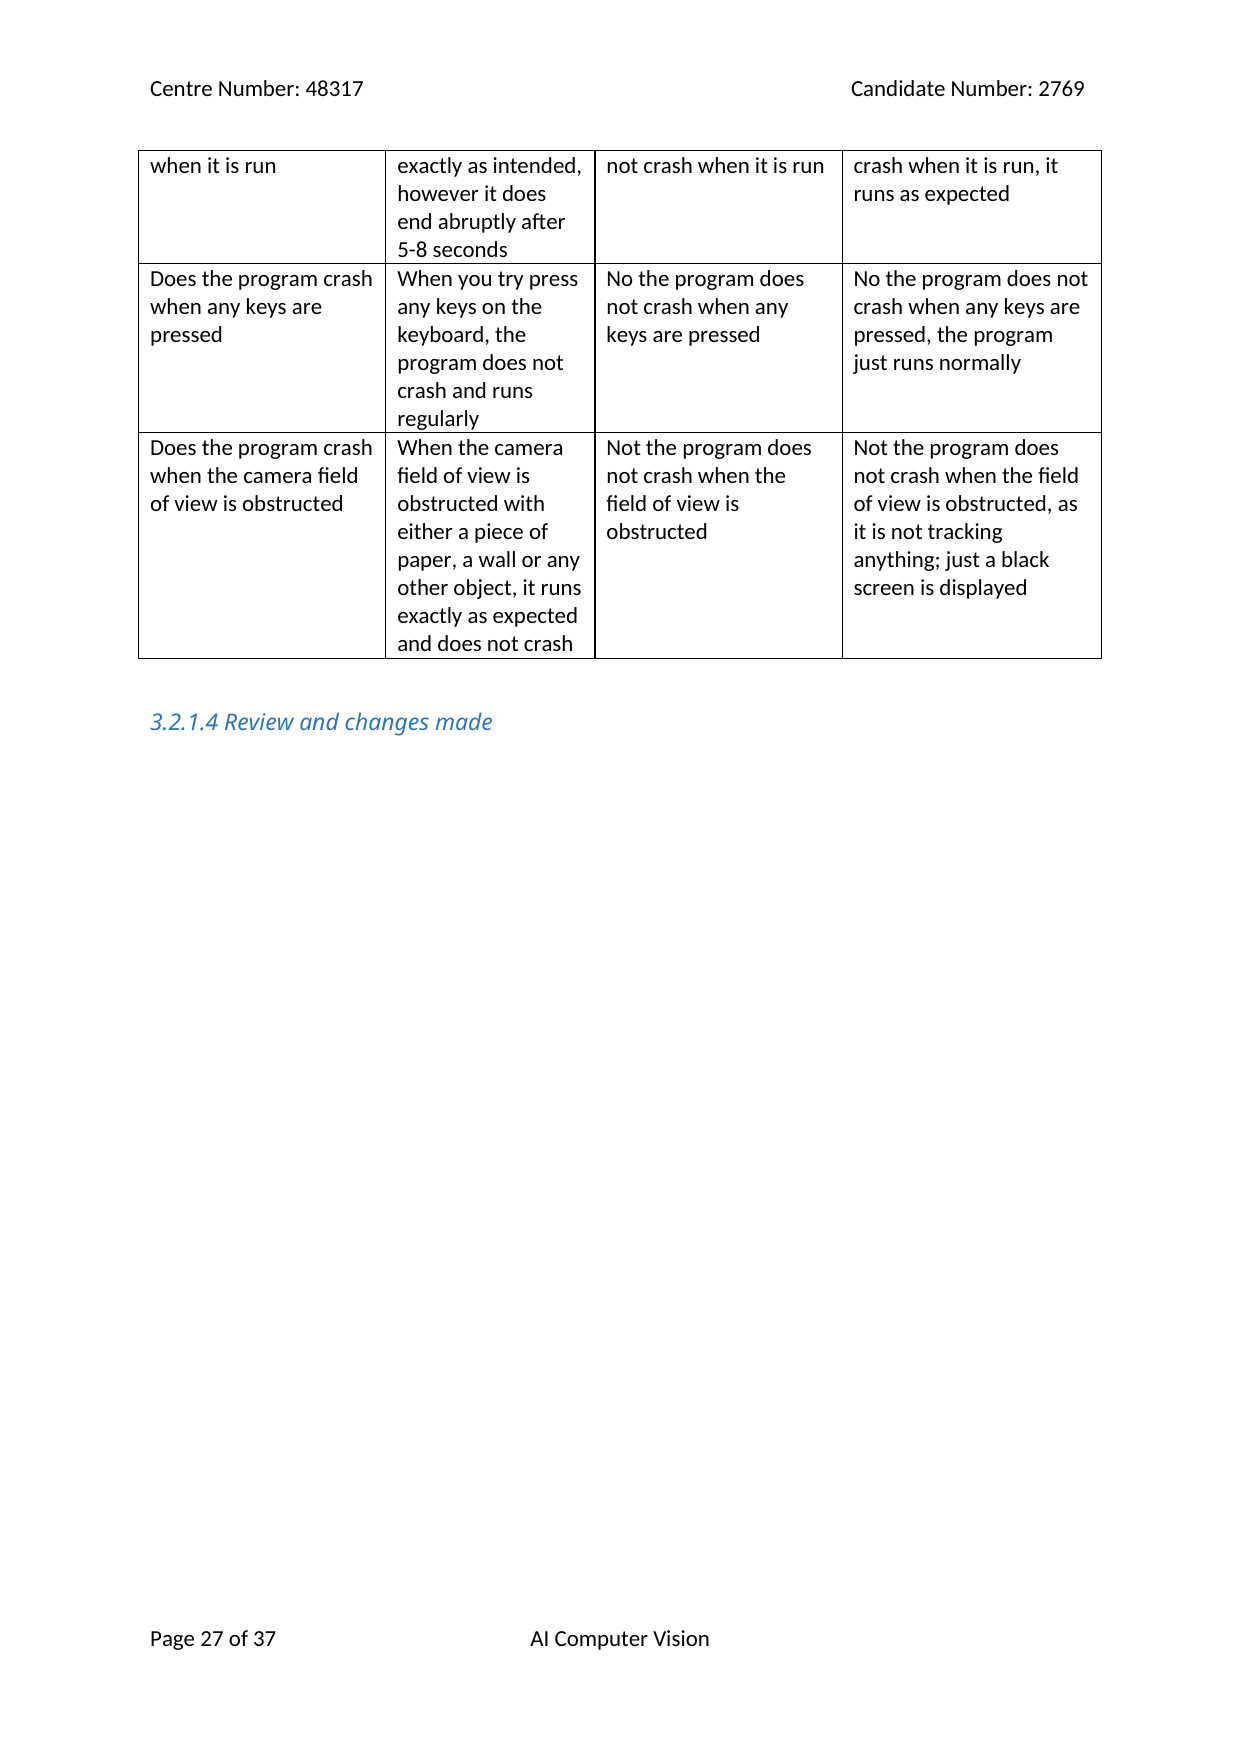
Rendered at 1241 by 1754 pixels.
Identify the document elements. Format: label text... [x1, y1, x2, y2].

table_cell When the camera field of view is obstructed with either a piece of paper, a wall or any other object, it runs exactly as expected and does not crash [386, 433, 594, 657]
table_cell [843, 151, 1101, 263]
subtitle 3.2.1.4 Review and changes made [150, 705, 1090, 737]
table_cell Does the program crash when the camera field of view is obstructed [139, 433, 385, 657]
table_cell When you try press any keys on the keyboard, the program does not crash and runs regularly [386, 264, 594, 432]
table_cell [386, 151, 594, 263]
table_cell No the program does not crash when any keys are pressed, the program just runs normally [843, 264, 1101, 432]
table_cell Does the program crash when any keys are pressed [139, 264, 385, 432]
table_cell Not the program does not crash when the field of view is obstructed, as it is not tracking anything; just a black screen is displayed [843, 433, 1101, 657]
table_cell Not the program does not crash when the field of view is obstructed [596, 433, 842, 657]
table_cell No the program does not crash when any keys are pressed [596, 264, 842, 432]
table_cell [139, 151, 385, 263]
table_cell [596, 151, 842, 263]
